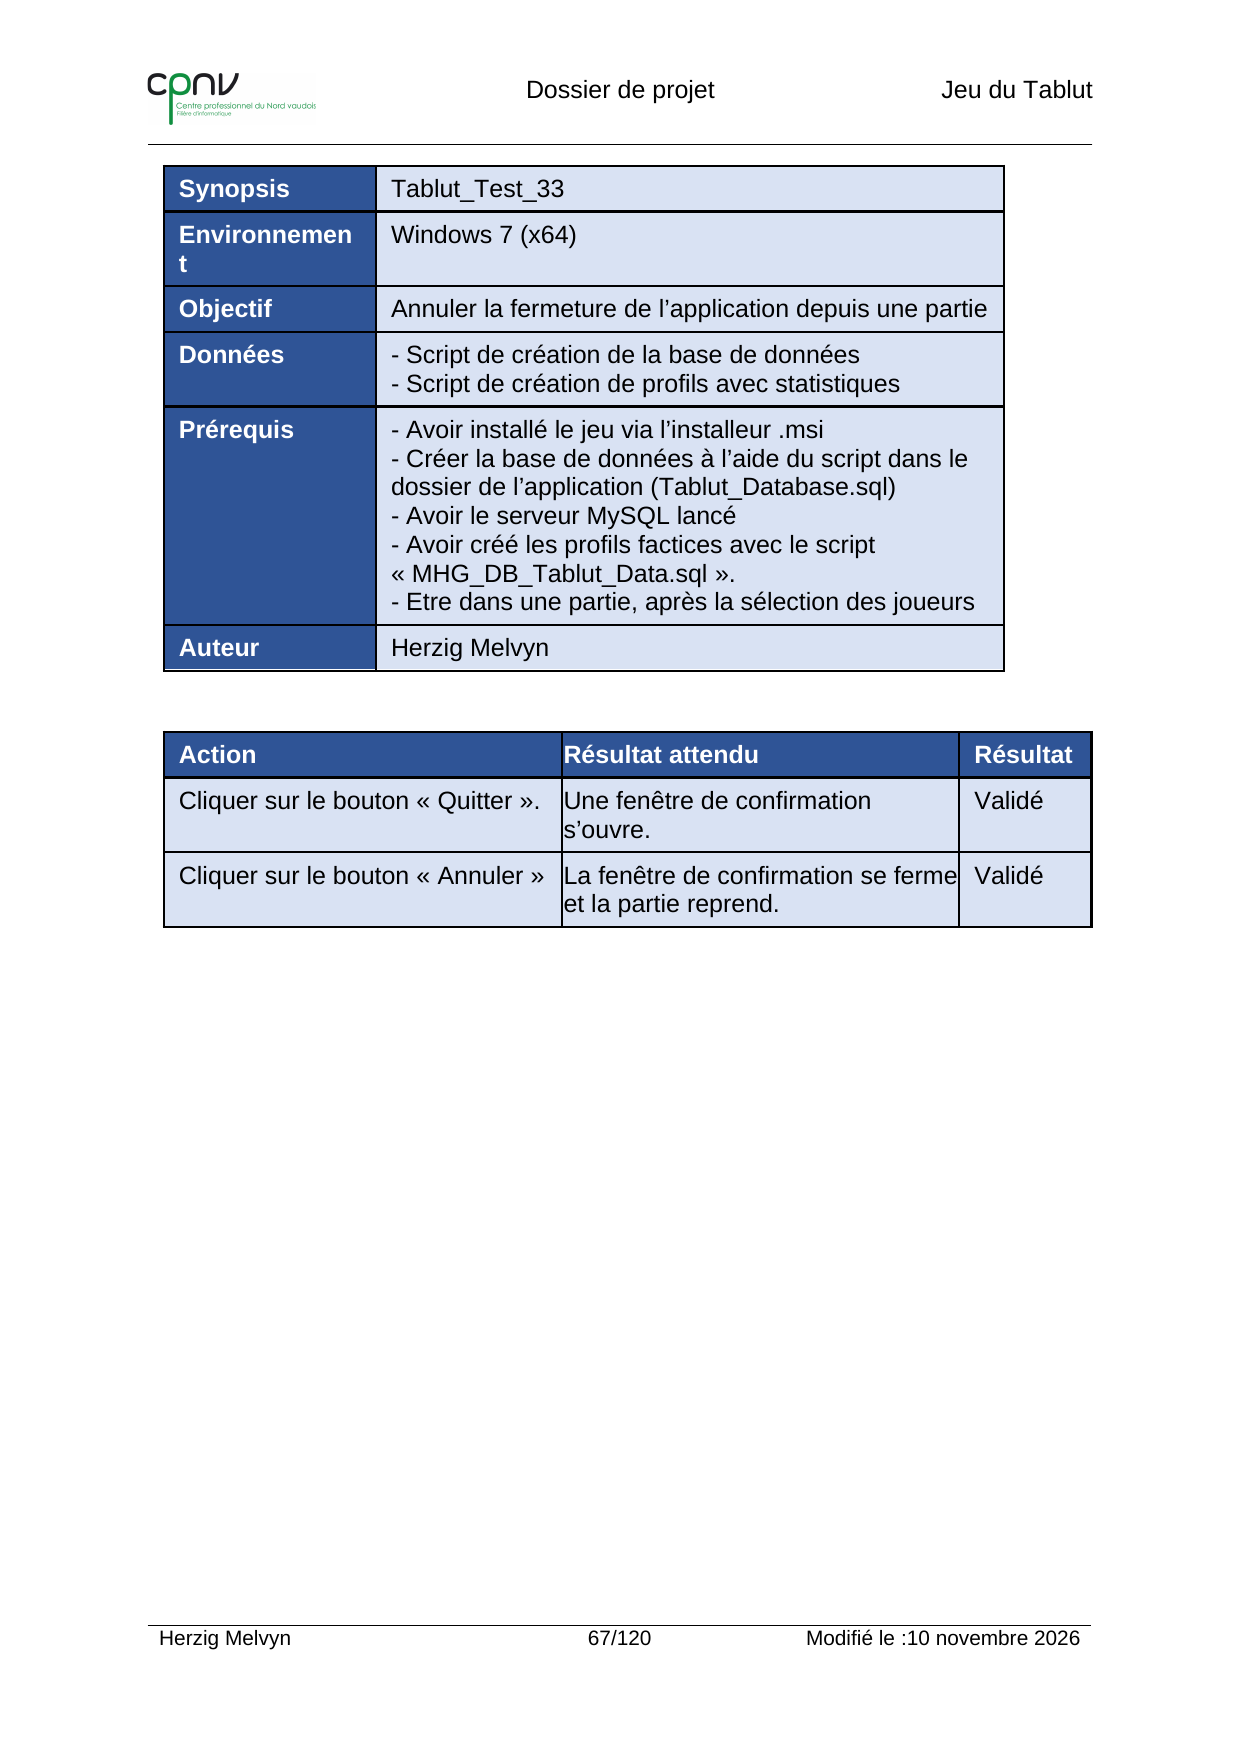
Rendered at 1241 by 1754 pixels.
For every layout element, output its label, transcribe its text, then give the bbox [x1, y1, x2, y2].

table_cell Herzig Melvyn [377, 626, 1003, 669]
table_cell - Script de création de la base de données - Script de création de profils avec statistiques [377, 333, 1003, 405]
table_cell Cliquer sur le bouton « Quitter ». [165, 779, 561, 851]
table_header Synopsis [165, 167, 375, 210]
table_cell Cliquer sur le bouton « Annuler » [165, 853, 561, 926]
table_header Action [165, 733, 561, 776]
table_cell Une fenêtre de confirmation s’ouvre. [563, 779, 958, 851]
table_cell Environnement [165, 213, 375, 285]
table_header Tablut_Test_33 [377, 167, 1003, 210]
table_cell Auteur [165, 626, 375, 669]
table_header Résultat attendu [563, 733, 958, 776]
table_cell - Avoir installé le jeu via l’installeur .msi - Créer la base de données à l’aide du script dans le dossier de l’application (Tablut_Database.sql) - Avoir le serveur MySQL lancé - Avoir créé les profils factices avec le script « MHG_DB_Tablut_Data.sql ». - Etre dans une partie, après la sélection des joueurs [377, 408, 1003, 624]
table_cell Validé [960, 779, 1090, 851]
table_cell Annuler la fermeture de l’application depuis une partie [377, 287, 1003, 331]
table_header Résultat [960, 733, 1090, 776]
table_cell Données [165, 333, 375, 405]
picture [147, 73, 316, 125]
table_cell Objectif [165, 287, 375, 331]
table_cell Windows 7 (x64) [377, 213, 1003, 285]
table_cell La fenêtre de confirmation se ferme et la partie reprend. [563, 853, 958, 926]
table_cell Prérequis [165, 408, 375, 624]
table_cell Validé [960, 853, 1090, 926]
